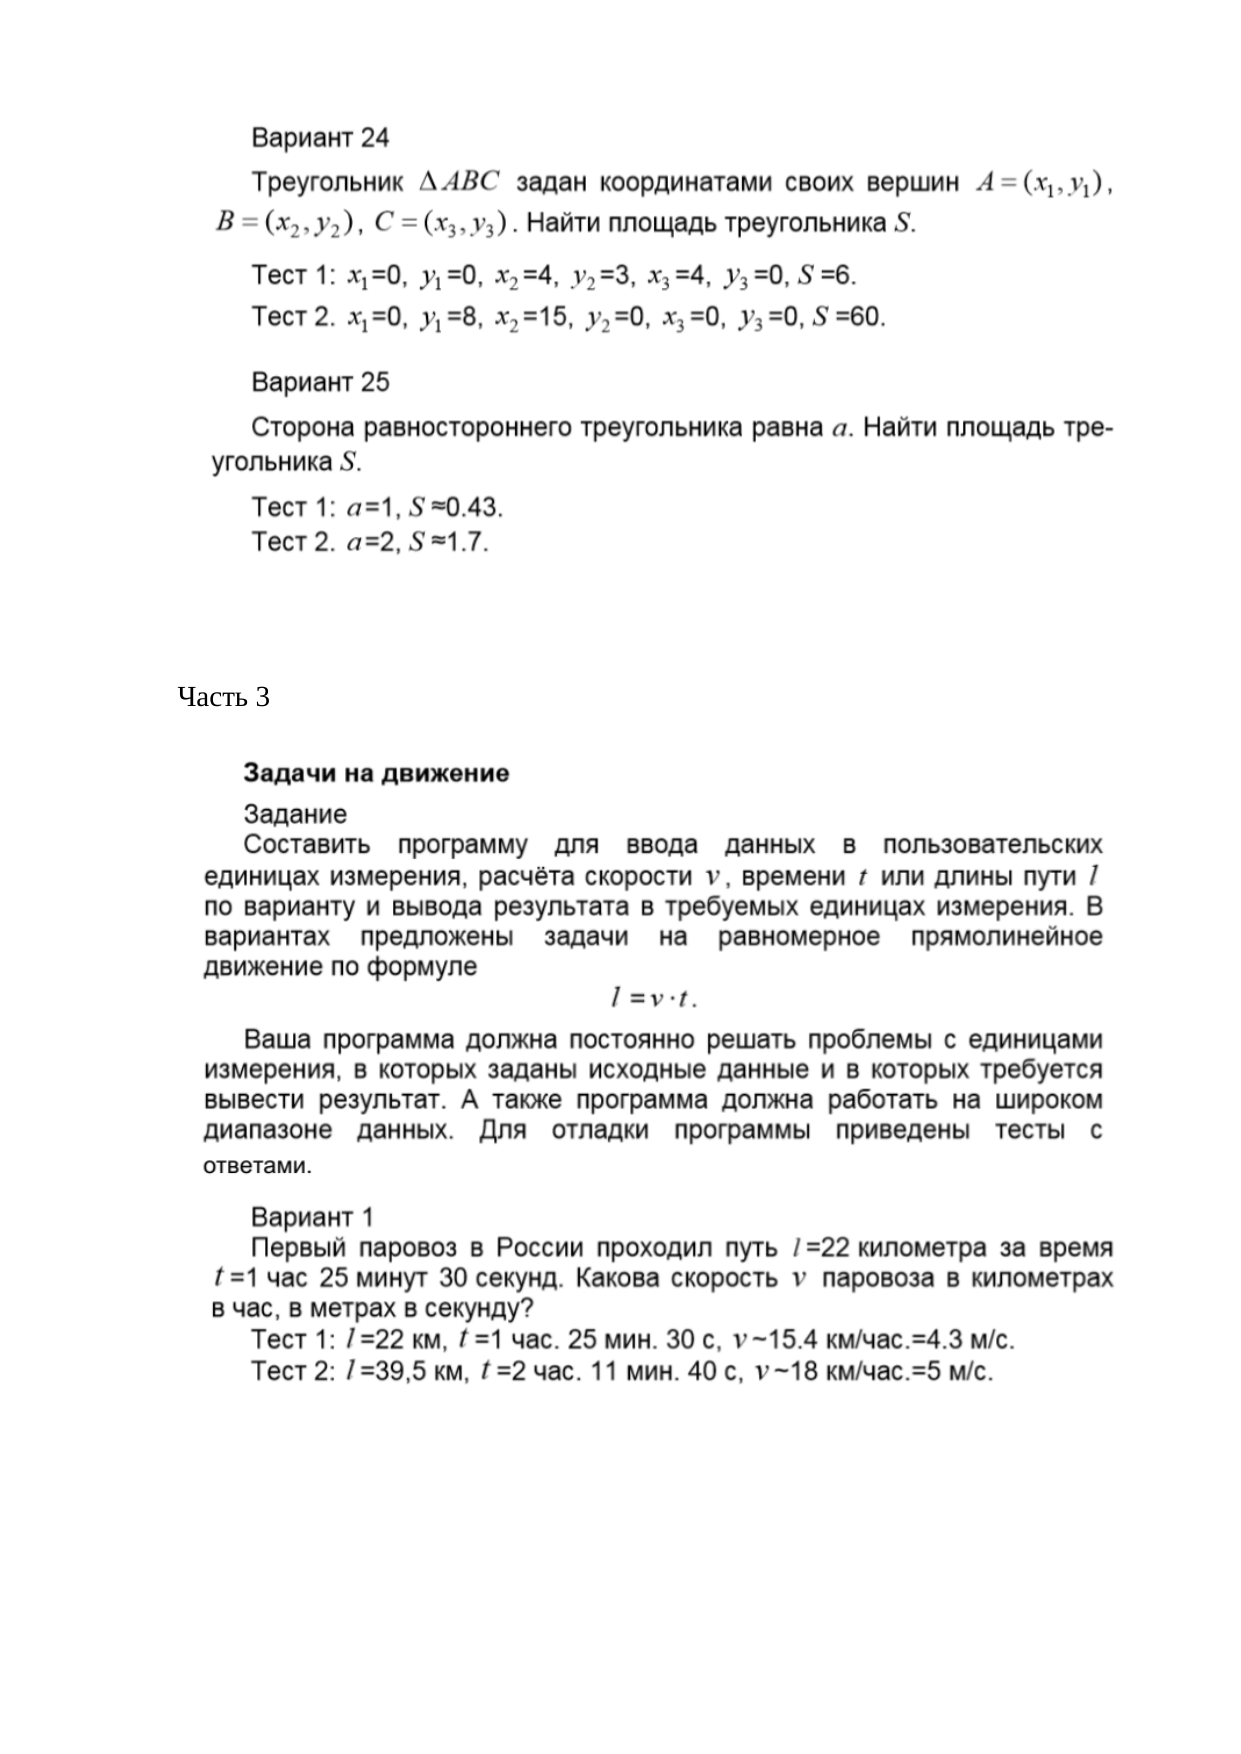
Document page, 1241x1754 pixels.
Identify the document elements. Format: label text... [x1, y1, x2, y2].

picture [177, 738, 1152, 1400]
picture [177, 118, 1152, 595]
text Часть 3 [177, 679, 1152, 713]
